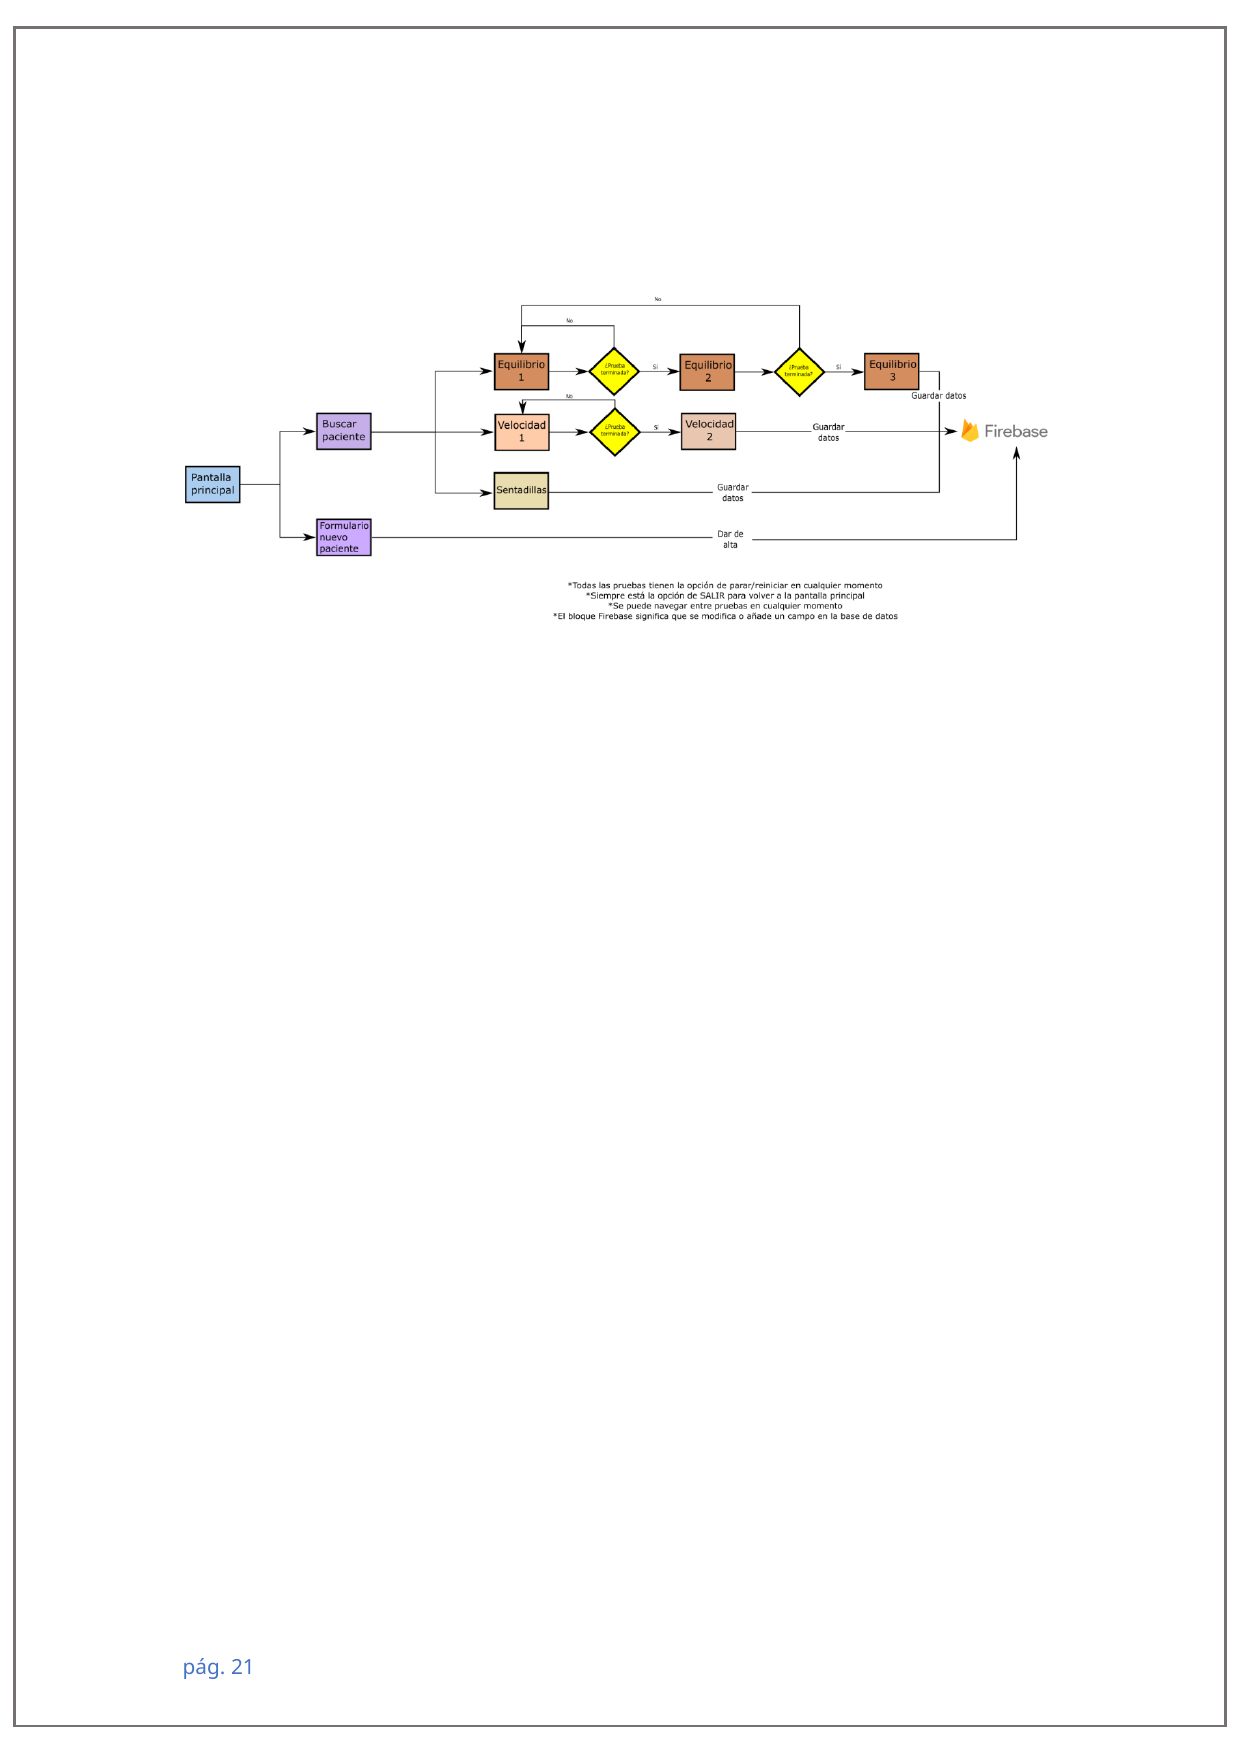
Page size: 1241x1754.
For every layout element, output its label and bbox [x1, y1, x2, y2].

picture [177, 288, 1063, 628]
